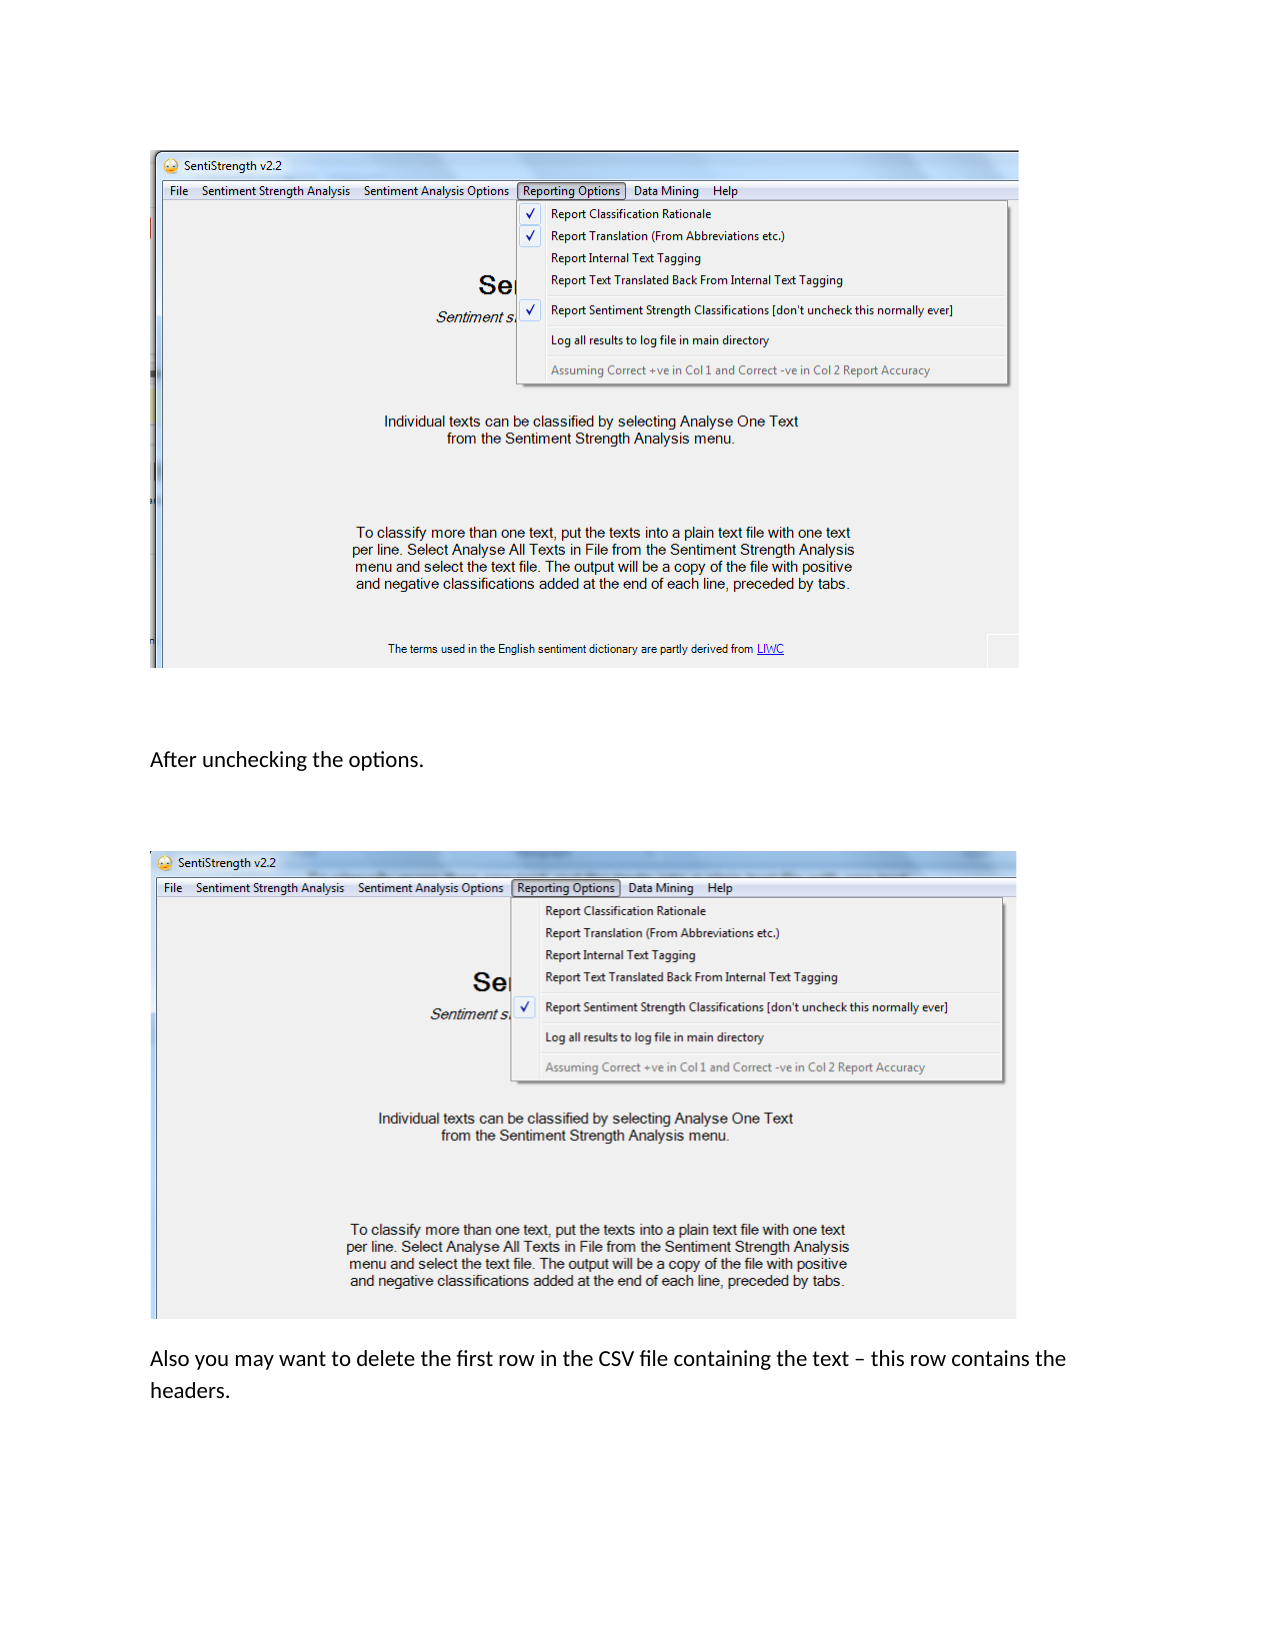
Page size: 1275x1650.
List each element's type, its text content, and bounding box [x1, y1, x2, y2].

text Also you may want to delete the first row in the CSV file containing the text – this row contains the headers. [150, 1344, 1125, 1404]
picture [150, 851, 1017, 1319]
picture [150, 150, 1019, 668]
text After unchecking the options. [150, 746, 1125, 774]
